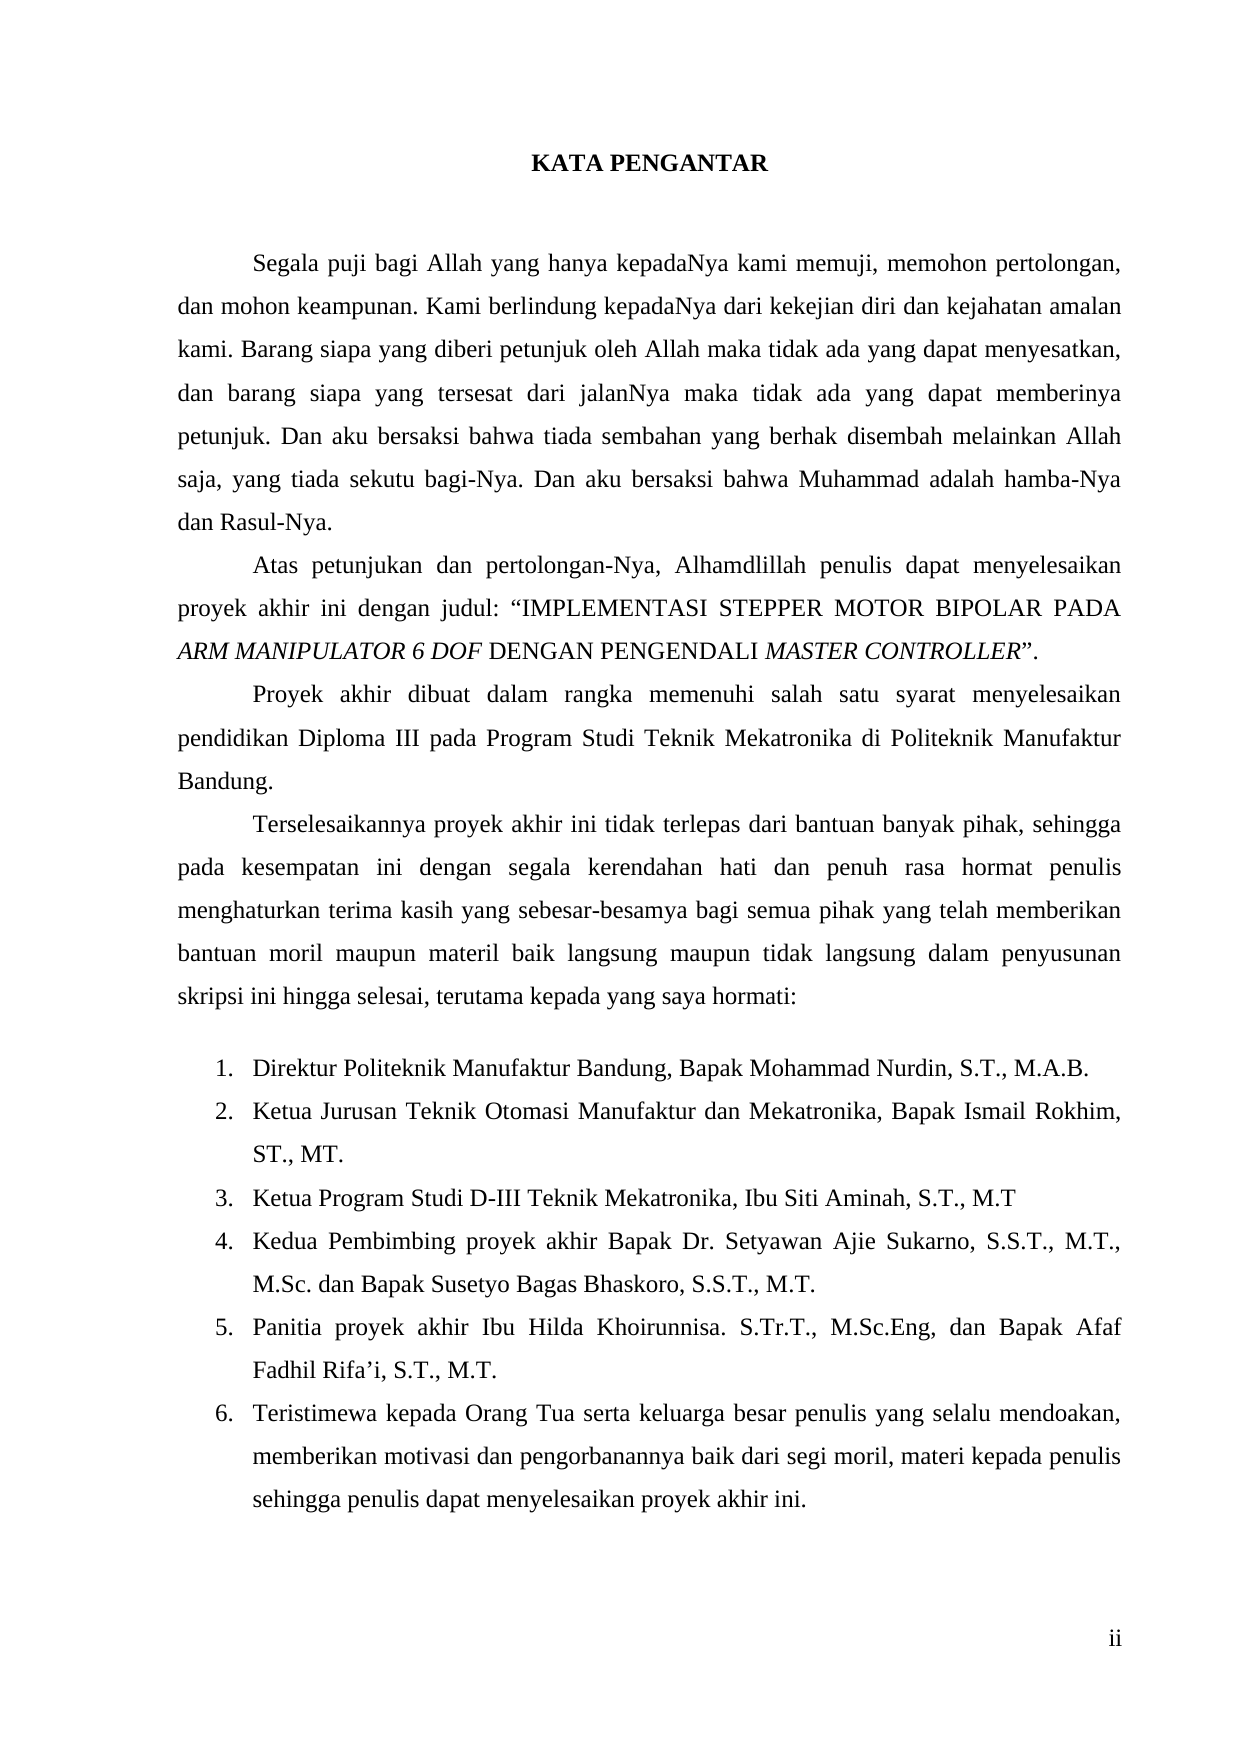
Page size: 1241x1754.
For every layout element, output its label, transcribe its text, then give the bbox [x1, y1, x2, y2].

list Ketua Jurusan Teknik Otomasi Manufaktur dan Mekatronika, Bapak Ismail Rokhim, ST., MT. [215, 1096, 1122, 1168]
list Teristimewa kepada Orang Tua serta keluarga besar penulis yang selalu mendoakan, memberikan motivasi dan pengorbanannya baik dari segi moril, materi kepada penulis sehingga penulis dapat menyelesaikan proyek akhir ini. [215, 1398, 1122, 1513]
text Atas petunjukan dan pertolongan-Nya, Alhamdlillah penulis dapat menyelesaikan proyek akhir ini dengan judul: “IMPLEMENTASI STEPPER MOTOR BIPOLAR PADA ARM MANIPULATOR 6 DOF DENGAN PENGENDALI MASTER CONTROLLER”. [177, 550, 1122, 665]
list Direktur Politeknik Manufaktur Bandung, Bapak Mohammad Nurdin, S.T., M.A.B. [215, 1053, 1122, 1082]
text Terselesaikannya proyek akhir ini tidak terlepas dari bantuan banyak pihak, sehingga pada kesempatan ini dengan segala kerendahan hati dan penuh rasa hormat penulis menghaturkan terima kasih yang sebesar-besamya bagi semua pihak yang telah memberikan bantuan moril maupun materil baik langsung maupun tidak langsung dalam penyusunan skripsi ini hingga selesai, terutama kepada yang saya hormati: [177, 809, 1122, 1010]
text Proyek akhir dibuat dalam rangka memenuhi salah satu syarat menyelesaikan pendidikan Diploma III pada Program Studi Teknik Mekatronika di Politeknik Manufaktur Bandung. [177, 679, 1122, 794]
text Segala puji bagi Allah yang hanya kepadaNya kami memuji, memohon pertolongan, dan mohon keampunan. Kami berlindung kepadaNya dari kekejian diri dan kejahatan amalan kami. Barang siapa yang diberi petunjuk oleh Allah maka tidak ada yang dapat menyesatkan, dan barang siapa yang tersesat dari jalanNya maka tidak ada yang dapat memberinya petunjuk. Dan aku bersaksi bahwa tiada sembahan yang berhak disembah melainkan Allah saja, yang tiada sekutu bagi-Nya. Dan aku bersaksi bahwa Muhammad adalah hamba-Nya dan Rasul-Nya. [177, 248, 1122, 536]
list Kedua Pembimbing proyek akhir Bapak Dr. Setyawan Ajie Sukarno, S.S.T., M.T., M.Sc. dan Bapak Susetyo Bagas Bhaskoro, S.S.T., M.T. [215, 1226, 1122, 1298]
list Panitia proyek akhir Ibu Hilda Khoirunnisa. S.Tr.T., M.Sc.Eng, dan Bapak Afaf Fadhil Rifa’i, S.T., M.T. [215, 1312, 1122, 1384]
subtitle KATA PENGANTAR [177, 148, 1122, 176]
list Ketua Program Studi D-III Teknik Mekatronika, Ibu Siti Aminah, S.T., M.T [215, 1183, 1122, 1211]
